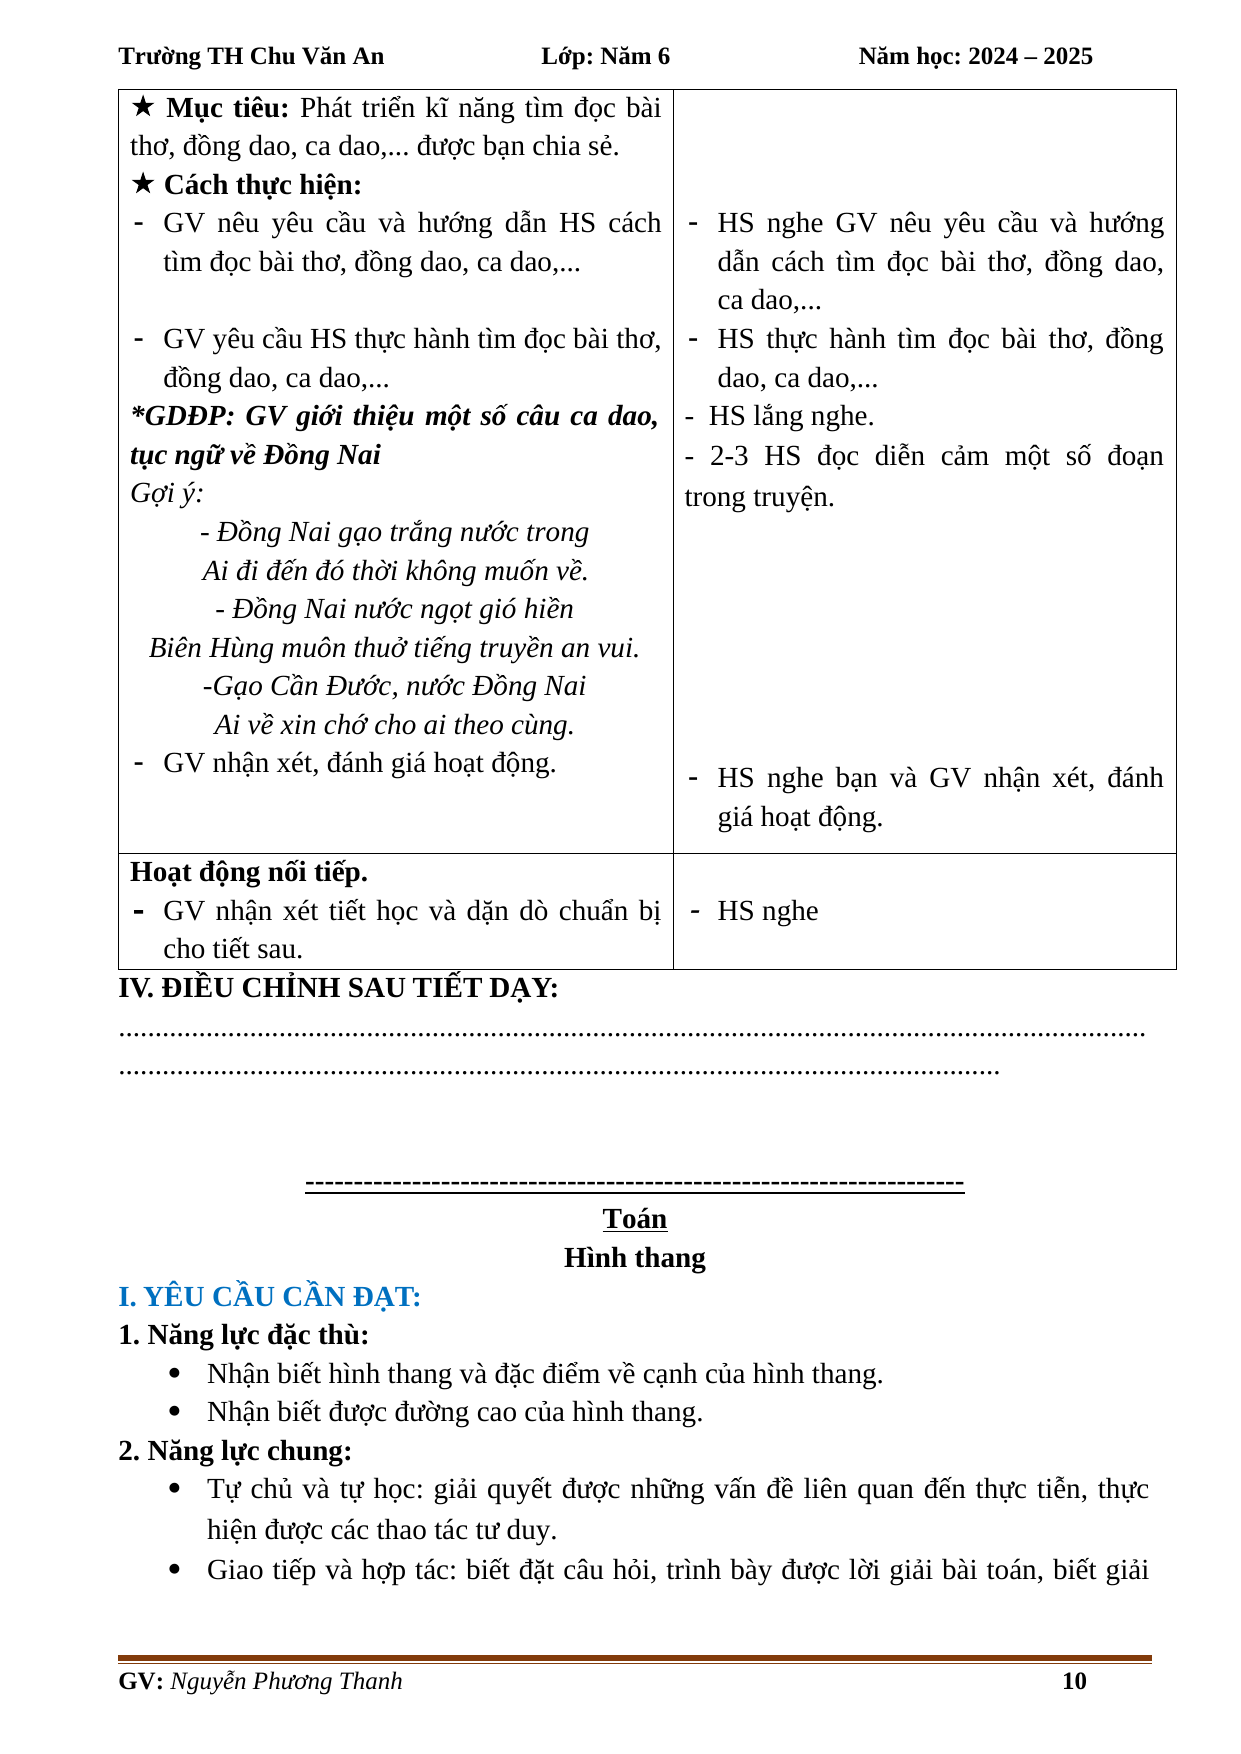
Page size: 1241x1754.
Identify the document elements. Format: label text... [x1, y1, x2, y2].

text ...................................................................................................................................................................................................................................................................... [118, 1009, 1152, 1081]
list Nhận biết được đường cao của hình thang. [169, 1394, 1152, 1428]
text -------------------------------------------------------------------- [118, 1163, 1152, 1197]
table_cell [674, 90, 1176, 853]
text I. YÊU CẦU CẦN ĐẠT: [118, 1279, 1152, 1312]
text 1. Năng lực đặc thù: [118, 1317, 1152, 1351]
table_cell HS nghe [674, 854, 1176, 969]
table_cell Hoạt động nối tiếp. GV nhận xét tiết học và dặn dò chuẩn bị cho tiết sau. [119, 854, 673, 969]
text Hình thang [118, 1240, 1152, 1274]
list Nhận biết hình thang và đặc điểm về cạnh của hình thang. [169, 1356, 1152, 1389]
text Toán [118, 1202, 1152, 1235]
text IV. ĐIỀU CHỈNH SAU TIẾT DẠY: [118, 970, 1152, 1004]
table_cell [119, 90, 673, 853]
text 2. Năng lực chung: [118, 1433, 1152, 1467]
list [169, 1552, 1152, 1586]
list Tự chủ và tự học: giải quyết được những vấn đề liên quan đến thực tiễn, thực hiện được các thao tác tư duy. [169, 1472, 1152, 1545]
